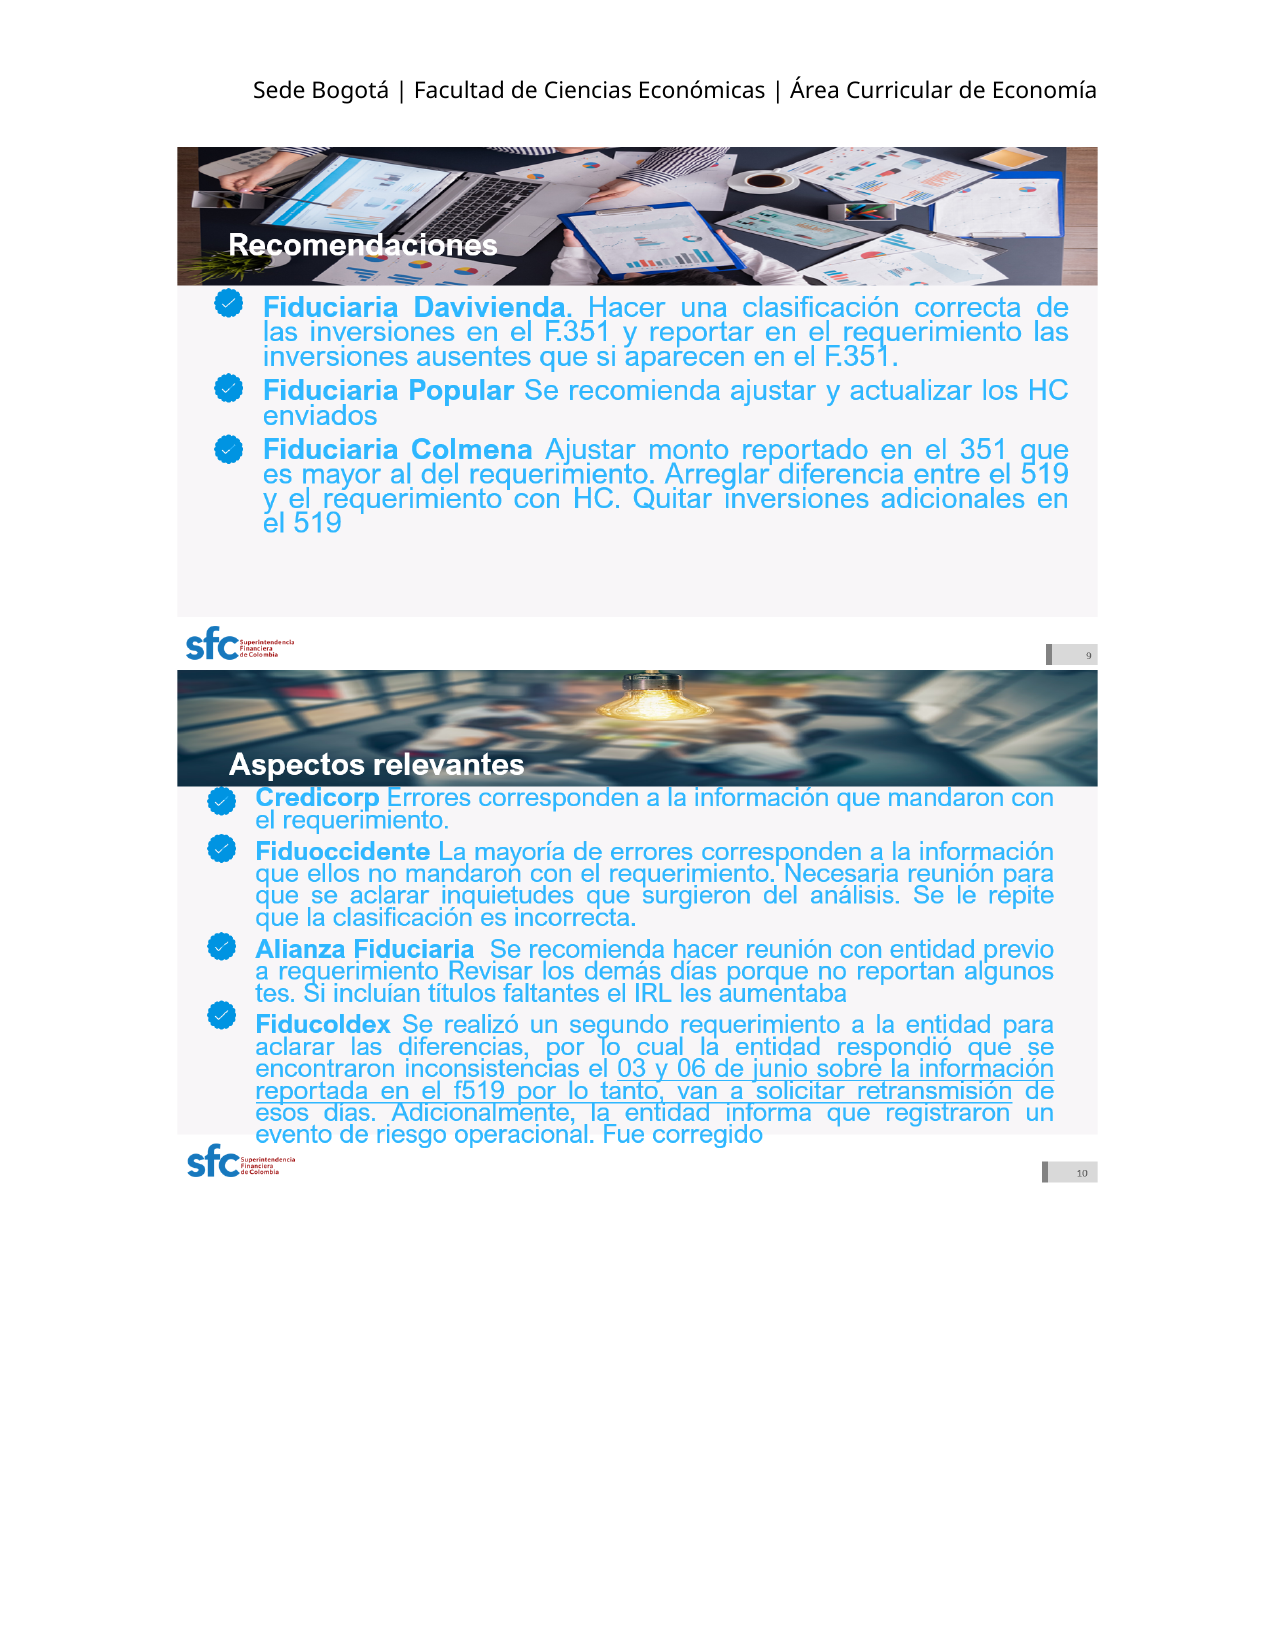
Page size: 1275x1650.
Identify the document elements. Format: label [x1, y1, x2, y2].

picture [177, 670, 1098, 1185]
picture [177, 147, 1098, 665]
